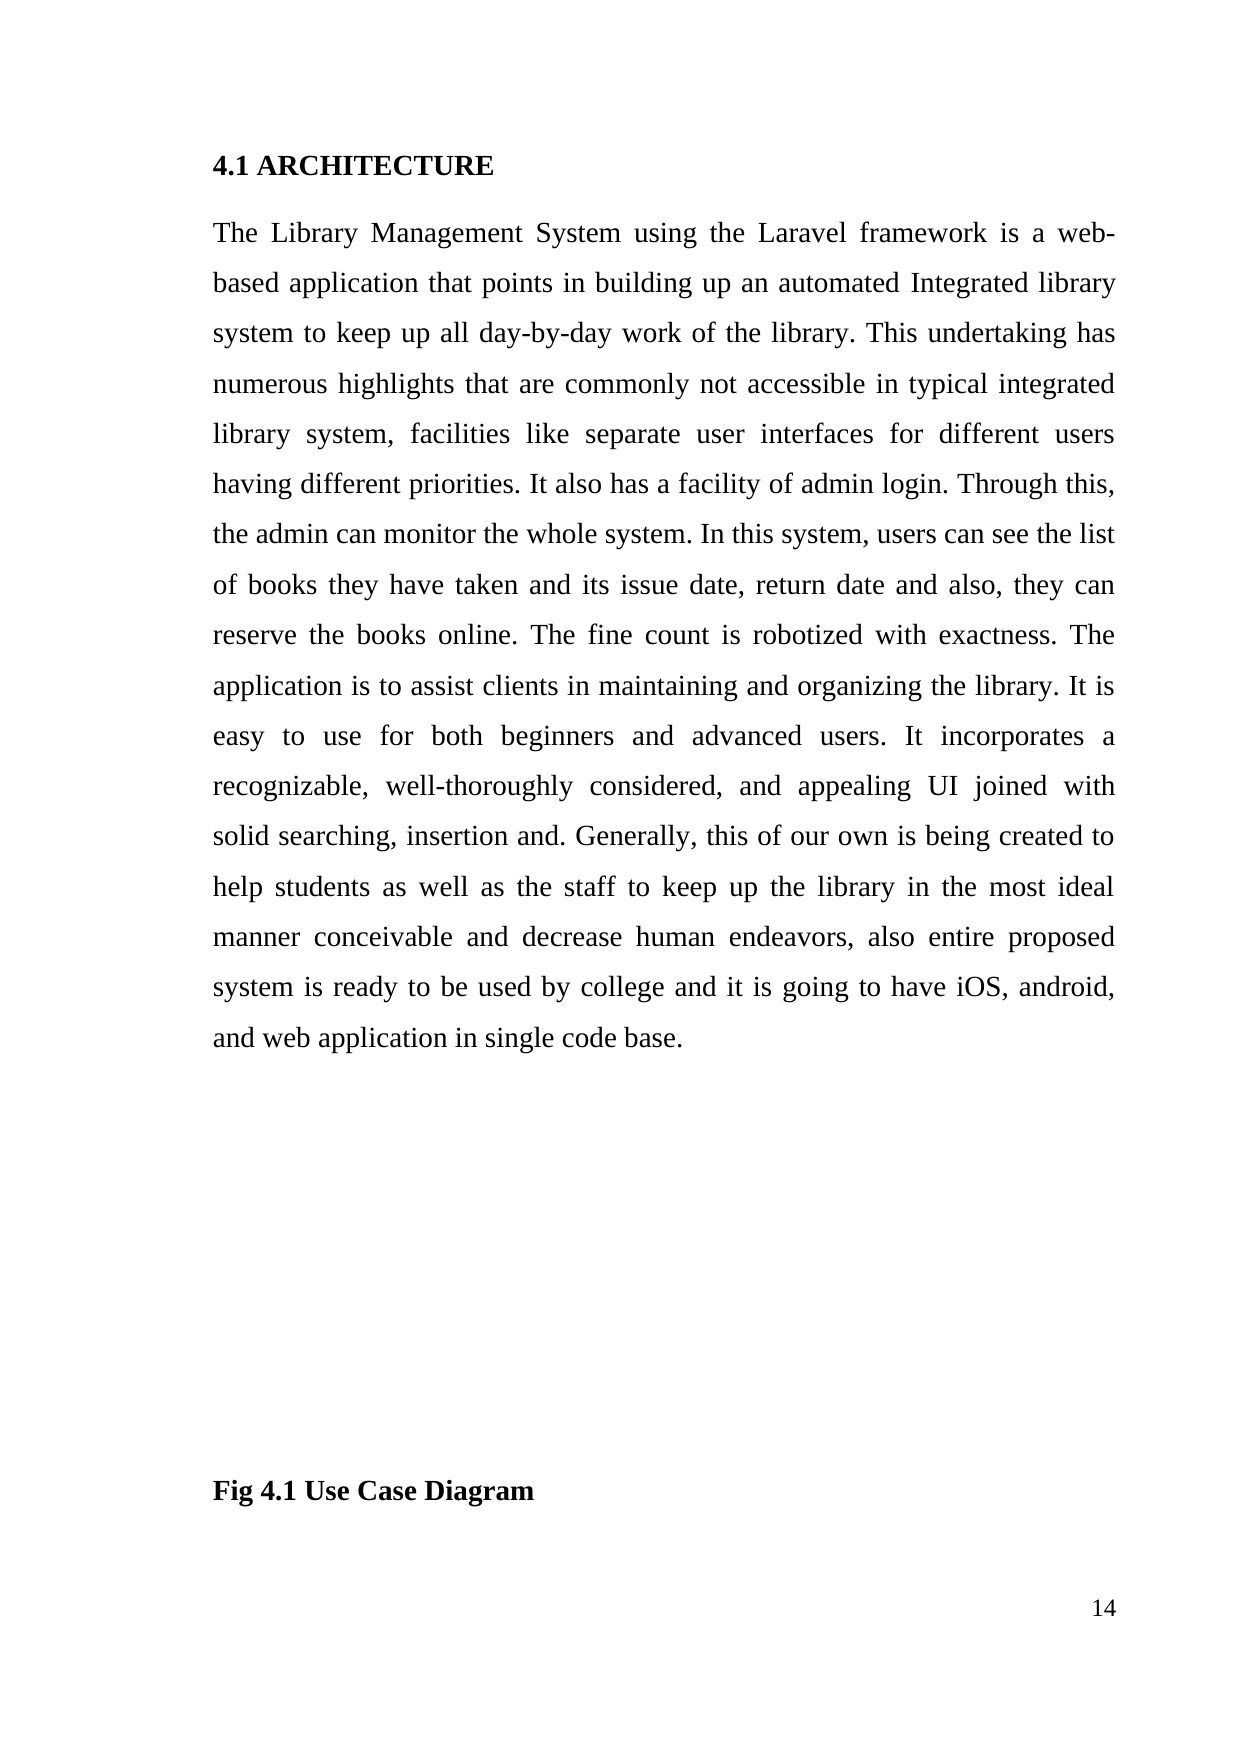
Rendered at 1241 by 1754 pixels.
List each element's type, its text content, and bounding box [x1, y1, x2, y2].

text 4.1 ARCHITECTURE [213, 148, 1116, 181]
text Fig 4.1 Use Case Diagram [213, 1473, 1116, 1506]
text The Library Management System using the Laravel framework is a web-based application that points in building up an automated Integrated library system to keep up all day-by-day work of the library. This undertaking has numerous highlights that are commonly not accessible in typical integrated library system, facilities like separate user interfaces for different users having different priorities. It also has a facility of admin login. Through this, the admin can monitor the whole system. In this system, users can see the list of books they have taken and its issue date, return date and also, they can reserve the books online. The fine count is robotized with exactness. The application is to assist clients in maintaining and organizing the library. It is easy to use for both beginners and advanced users. It incorporates a recognizable, well-thoroughly considered, and appealing UI joined with solid searching, insertion and. Generally, this of our own is being created to help students as well as the staff to keep up the library in the most ideal manner conceivable and decrease human endeavors, also entire proposed system is ready to be used by college and it is going to have iOS, android, and web application in single code base. [213, 215, 1116, 1053]
